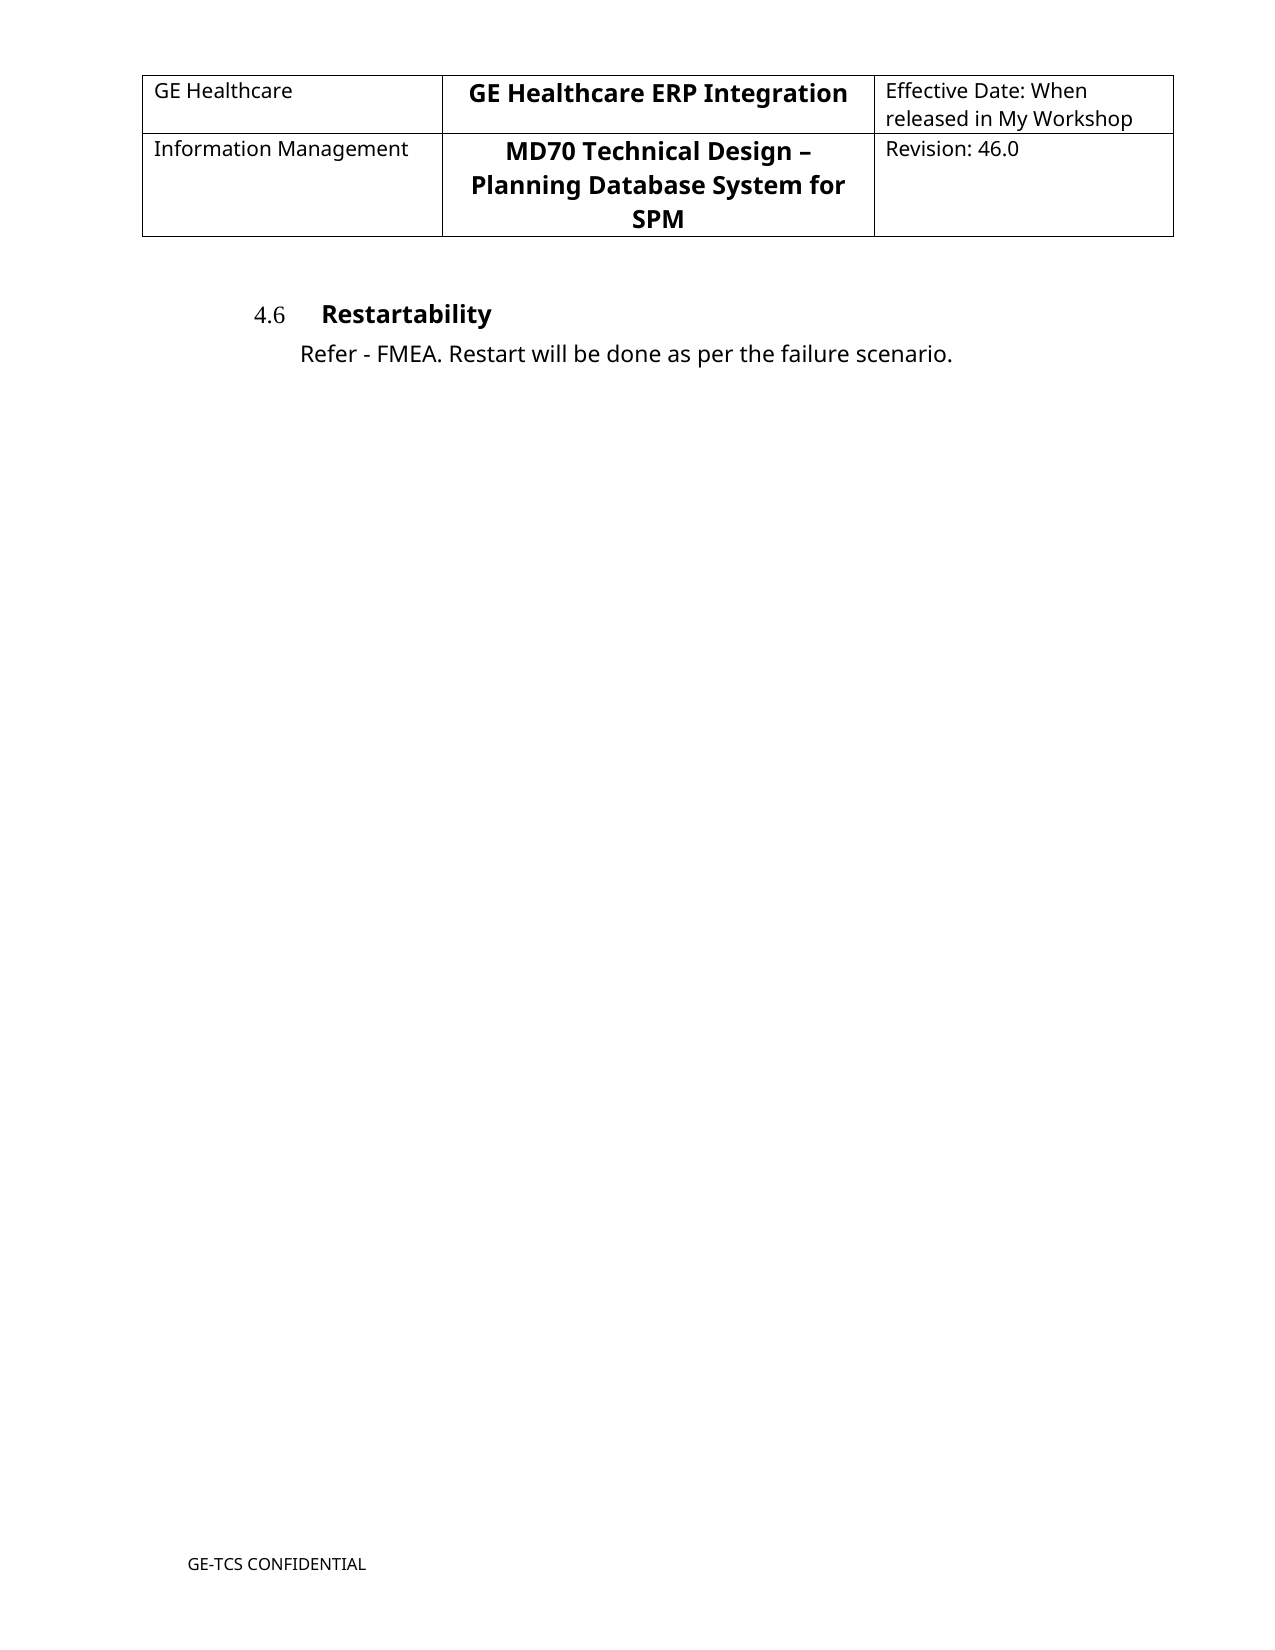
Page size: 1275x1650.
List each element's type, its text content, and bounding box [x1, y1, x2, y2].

text Refer - FMEA. Restart will be done as per the failure scenario. [300, 337, 1088, 369]
subtitle Restartability [254, 297, 1088, 331]
